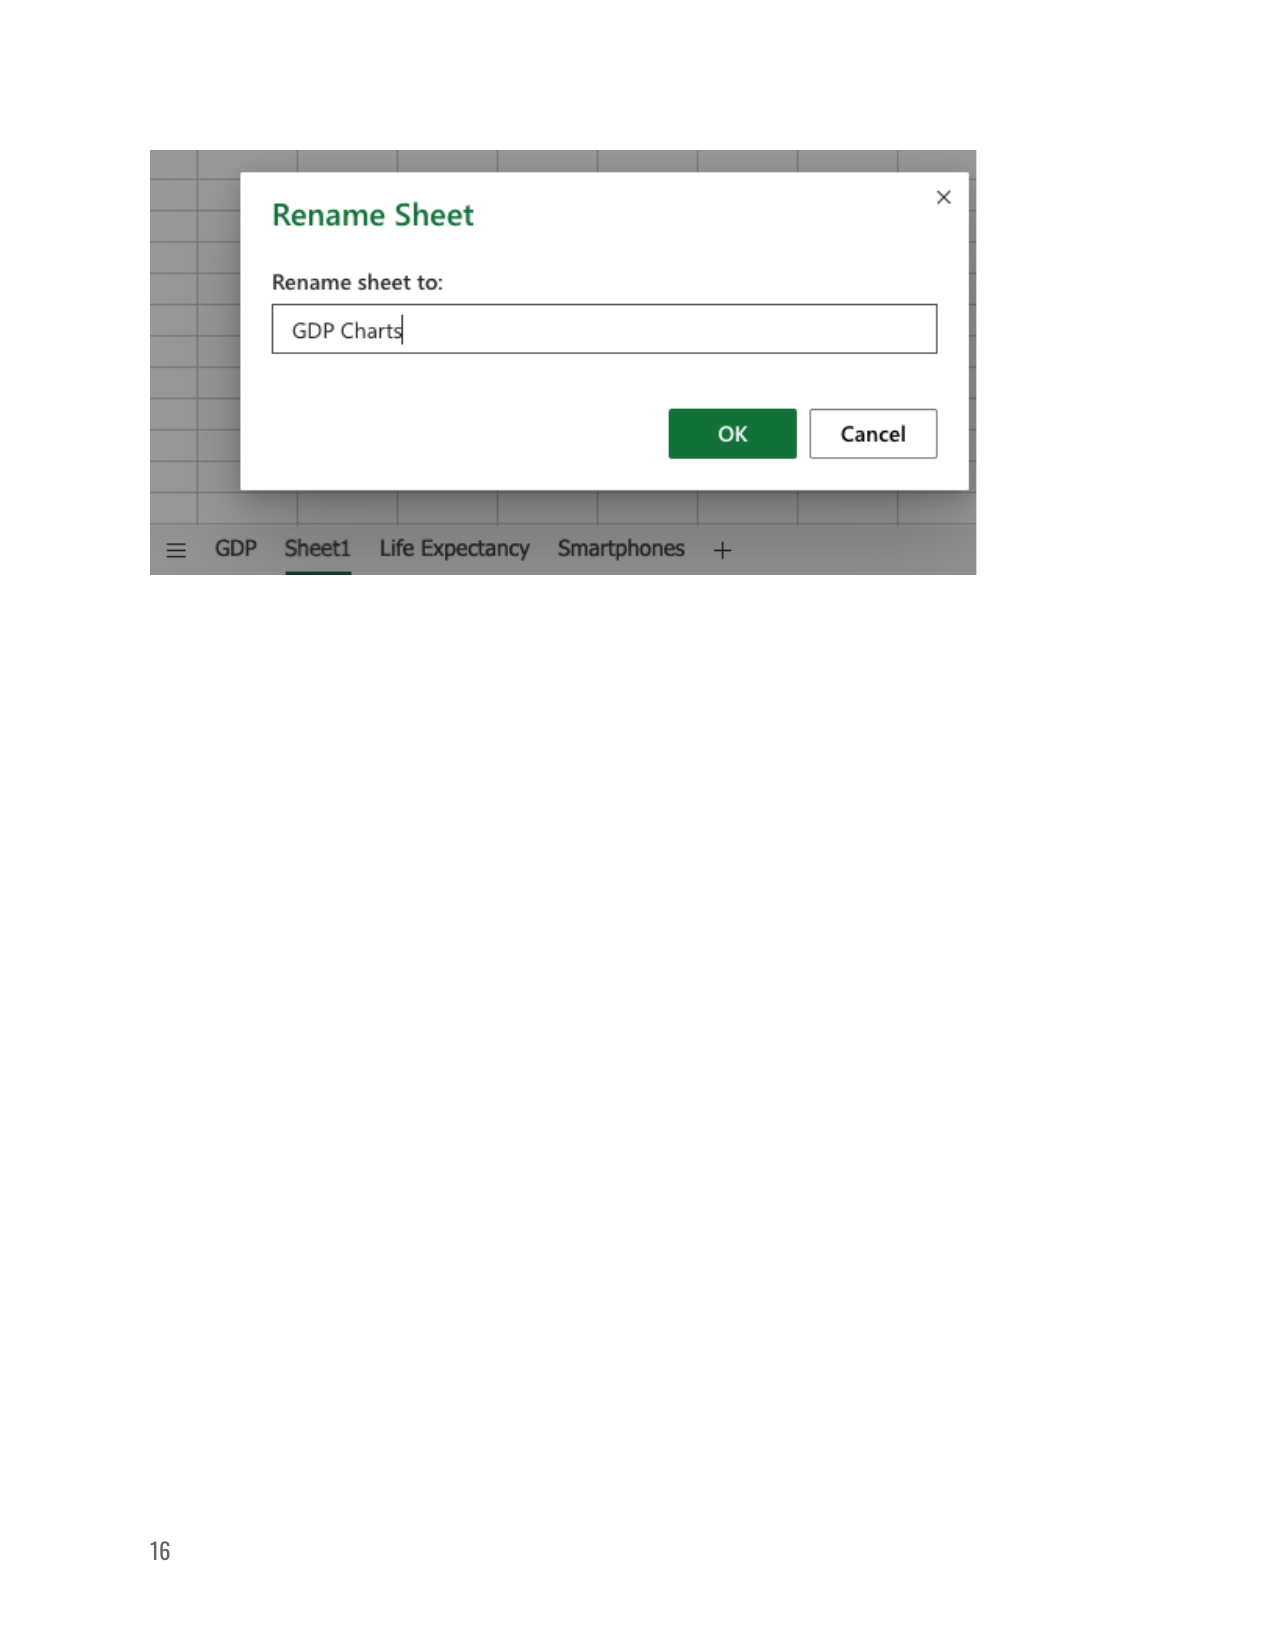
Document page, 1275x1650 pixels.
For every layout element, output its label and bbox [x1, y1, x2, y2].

picture [150, 150, 977, 575]
